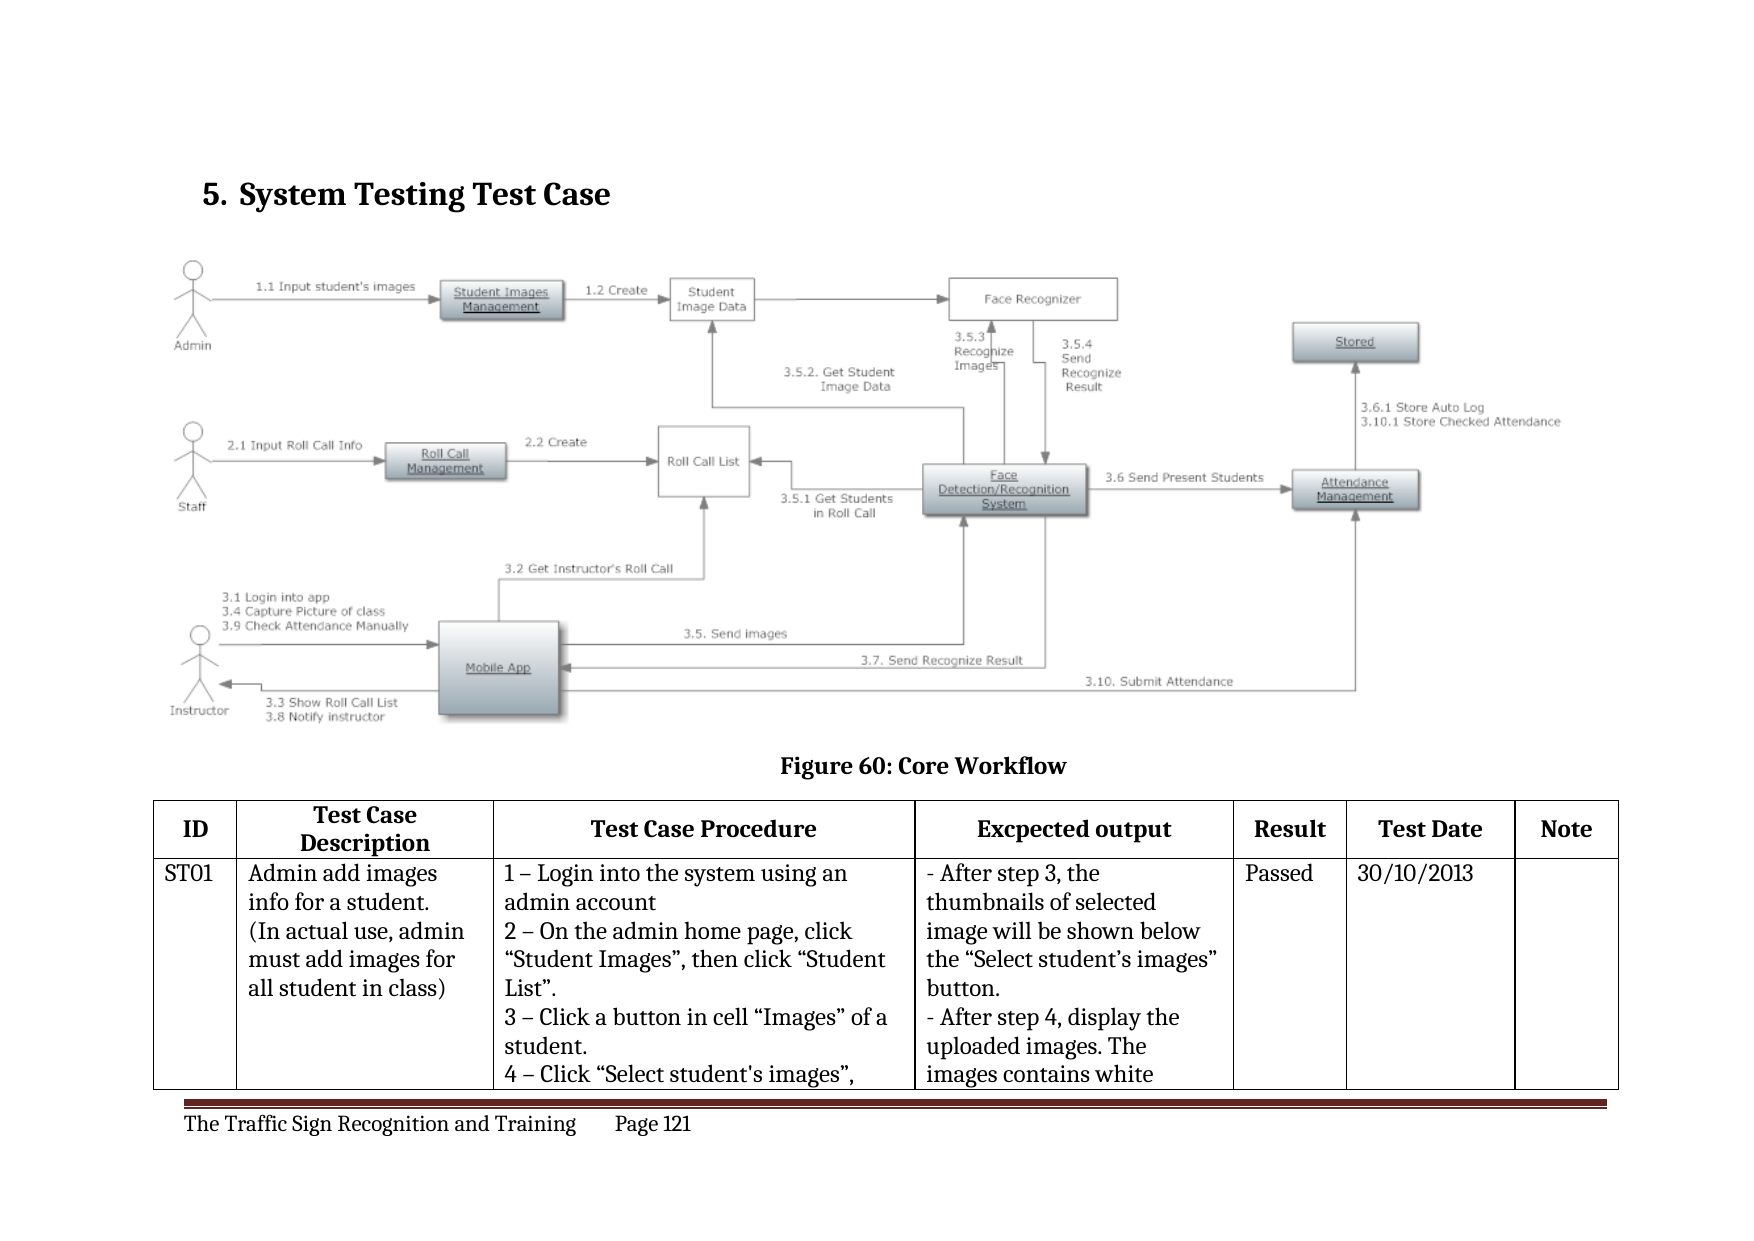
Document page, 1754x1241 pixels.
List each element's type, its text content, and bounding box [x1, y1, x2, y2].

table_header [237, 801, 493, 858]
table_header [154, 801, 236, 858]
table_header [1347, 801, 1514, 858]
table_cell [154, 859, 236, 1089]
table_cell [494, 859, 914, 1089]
subtitle System Testing Test Case [202, 175, 1607, 214]
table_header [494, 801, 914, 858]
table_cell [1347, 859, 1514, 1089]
picture [165, 238, 1581, 727]
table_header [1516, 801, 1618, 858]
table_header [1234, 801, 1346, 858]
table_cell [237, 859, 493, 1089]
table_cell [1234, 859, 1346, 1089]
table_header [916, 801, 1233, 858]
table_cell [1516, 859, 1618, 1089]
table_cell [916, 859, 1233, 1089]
